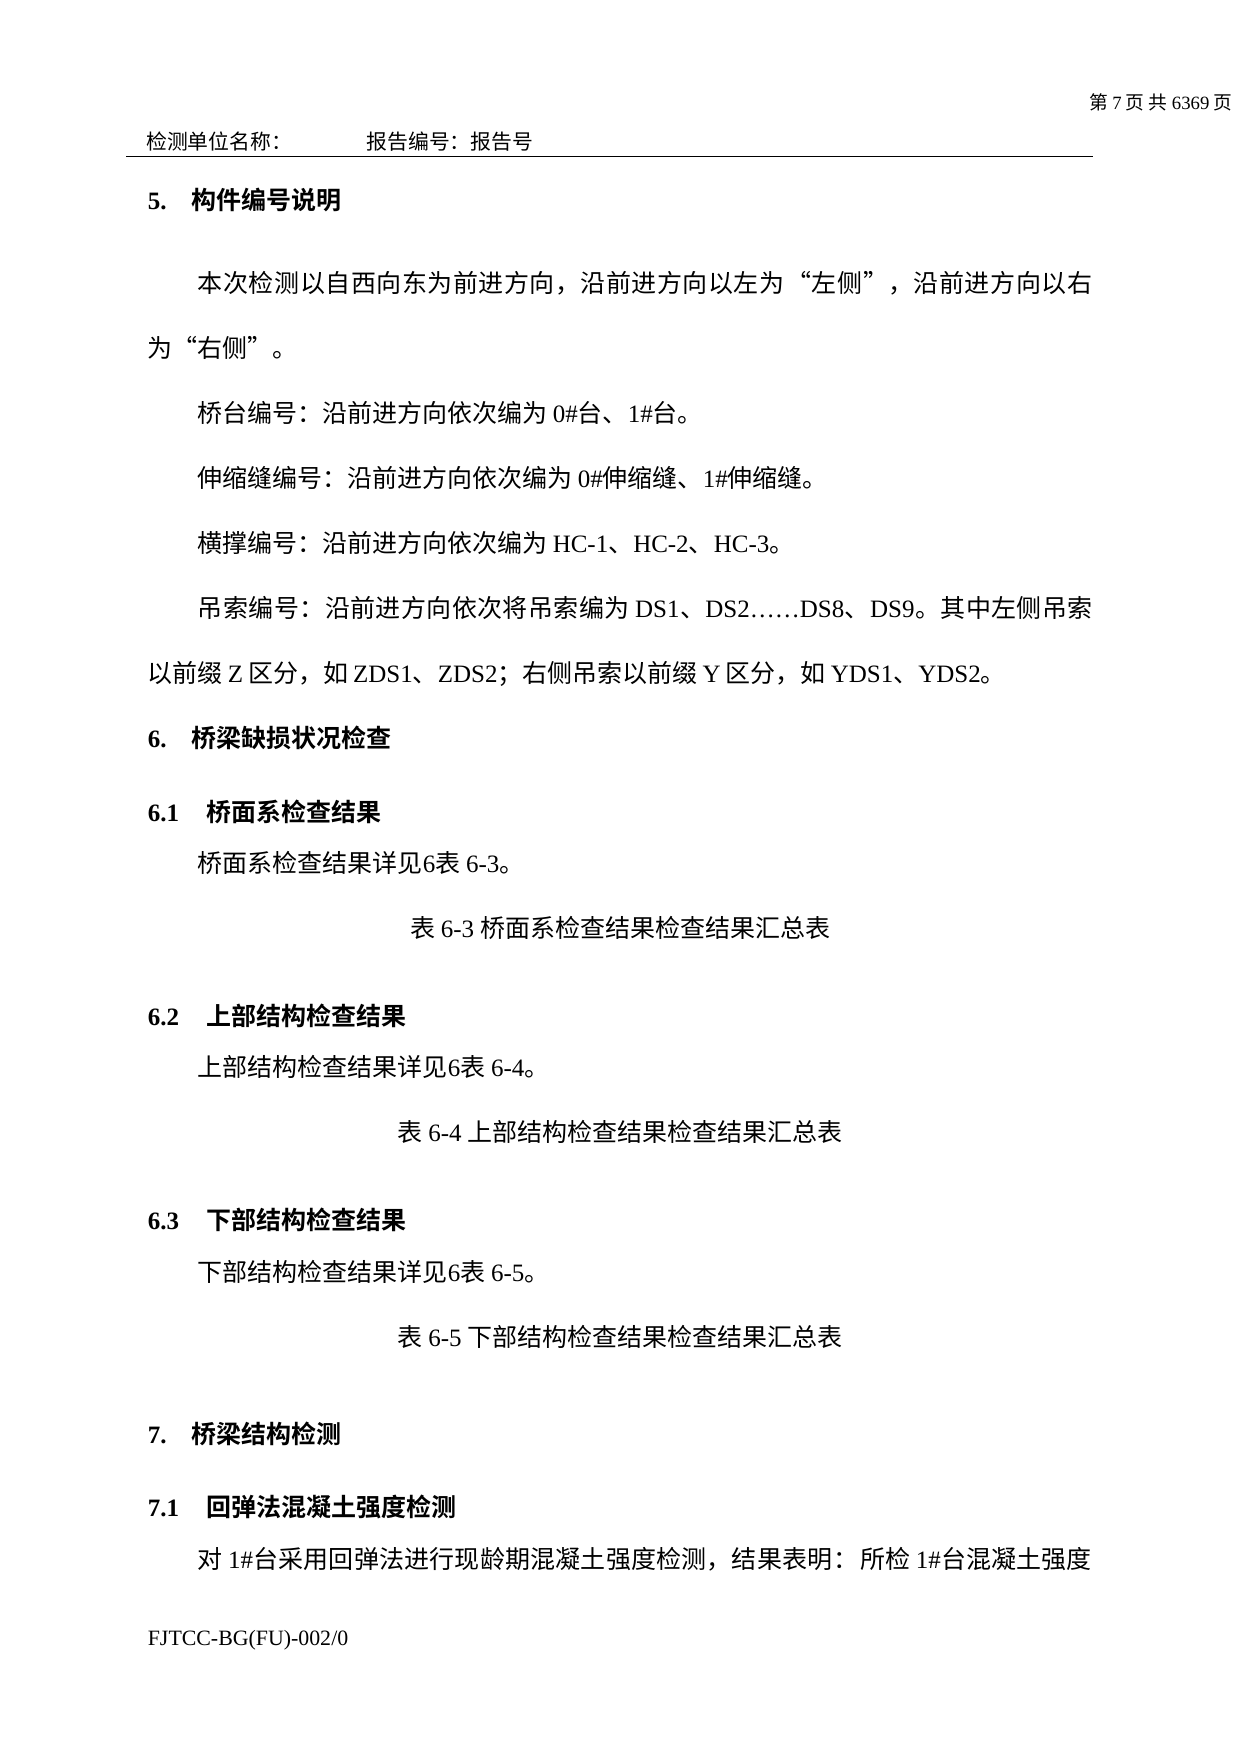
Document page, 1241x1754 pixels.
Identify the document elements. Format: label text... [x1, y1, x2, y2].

subtitle 构件编号说明 [148, 166, 1093, 231]
subtitle 回弹法混凝土强度检测 [148, 1483, 1093, 1525]
text 桥台编号：沿前进方向依次编为0#台、1#台。 [148, 379, 1093, 444]
text 横撑编号：沿前进方向依次编为HC-1、HC-2、HC-3。 [148, 509, 1093, 574]
subtitle 桥面系检查结果 [148, 788, 1093, 829]
text 吊索编号：沿前进方向依次将吊索编为DS1、DS2……DS8、DS9。其中左侧吊索以前缀Z区分，如ZDS1、ZDS2；右侧吊索以前缀Y区分，如YDS1、YDS2。 [148, 574, 1093, 704]
text 本次检测以自西向东为前进方向，沿前进方向以左为“左侧”，沿前进方向以右为“右侧”。 [148, 249, 1093, 379]
subtitle 桥梁缺损状况检查 [148, 704, 1093, 769]
subtitle 桥梁结构检测 [148, 1400, 1093, 1465]
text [148, 1525, 1093, 1590]
subtitle 下部结构检查结果 [148, 1196, 1093, 1238]
subtitle 上部结构检查结果 [148, 992, 1093, 1033]
text 伸缩缝编号：沿前进方向依次编为0#伸缩缝、1#伸缩缝。 [148, 444, 1093, 509]
